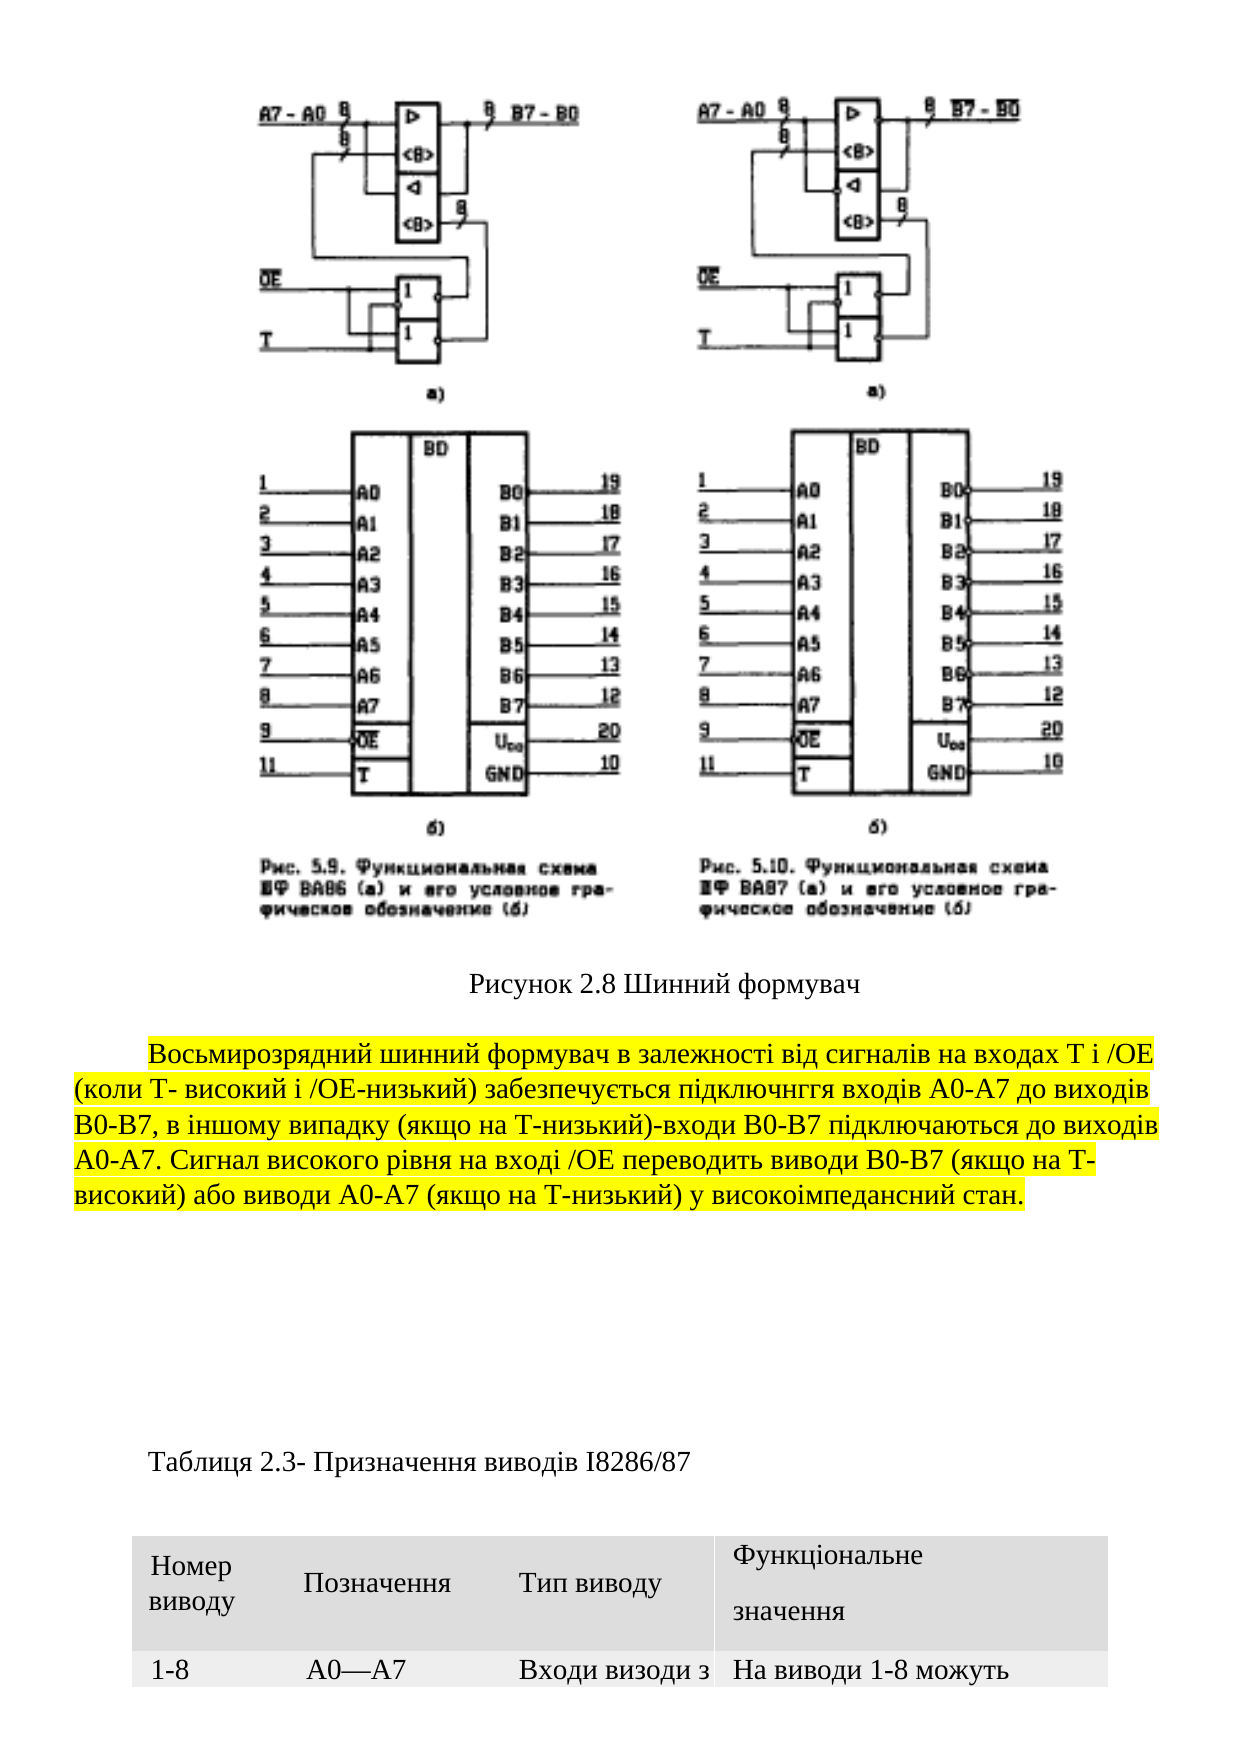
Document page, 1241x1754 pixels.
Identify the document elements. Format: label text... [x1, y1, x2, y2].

table_cell 1-8 [132, 1651, 287, 1687]
list Рисунок 2.8 Шинний формувач [74, 966, 1181, 999]
text Таблиця 2.3- Призначення виводів І8286/87 [74, 1444, 1181, 1478]
list Восьмирозрядний шинний формувач в залежності від сигналів на входах Т і /ОЕ (коли Т- високий і /ОЕ-низький) забезпечується підключнггя входів А0-А7 до виходів В0-В7, в іншому випадку (якщо на Т-низький)-входи В0-В7 підключаються до виходів А0-А7. Сигнал високого рівня на вході /ОЕ переводить виводи В0-В7 (якщо на Т-високий) або виводи А0-А7 (якщо на Т-низький) у високоімпедансний стан. [74, 1036, 1181, 1211]
table_header Тип виводу [500, 1536, 714, 1651]
table_cell А0—А7 [287, 1651, 500, 1687]
table_header Функціональне значення [715, 1536, 1108, 1651]
table_header Позначення [287, 1536, 500, 1651]
picture [177, 59, 1152, 930]
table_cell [715, 1651, 1108, 1687]
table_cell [500, 1651, 714, 1687]
table_header Номер виводу [132, 1536, 287, 1651]
